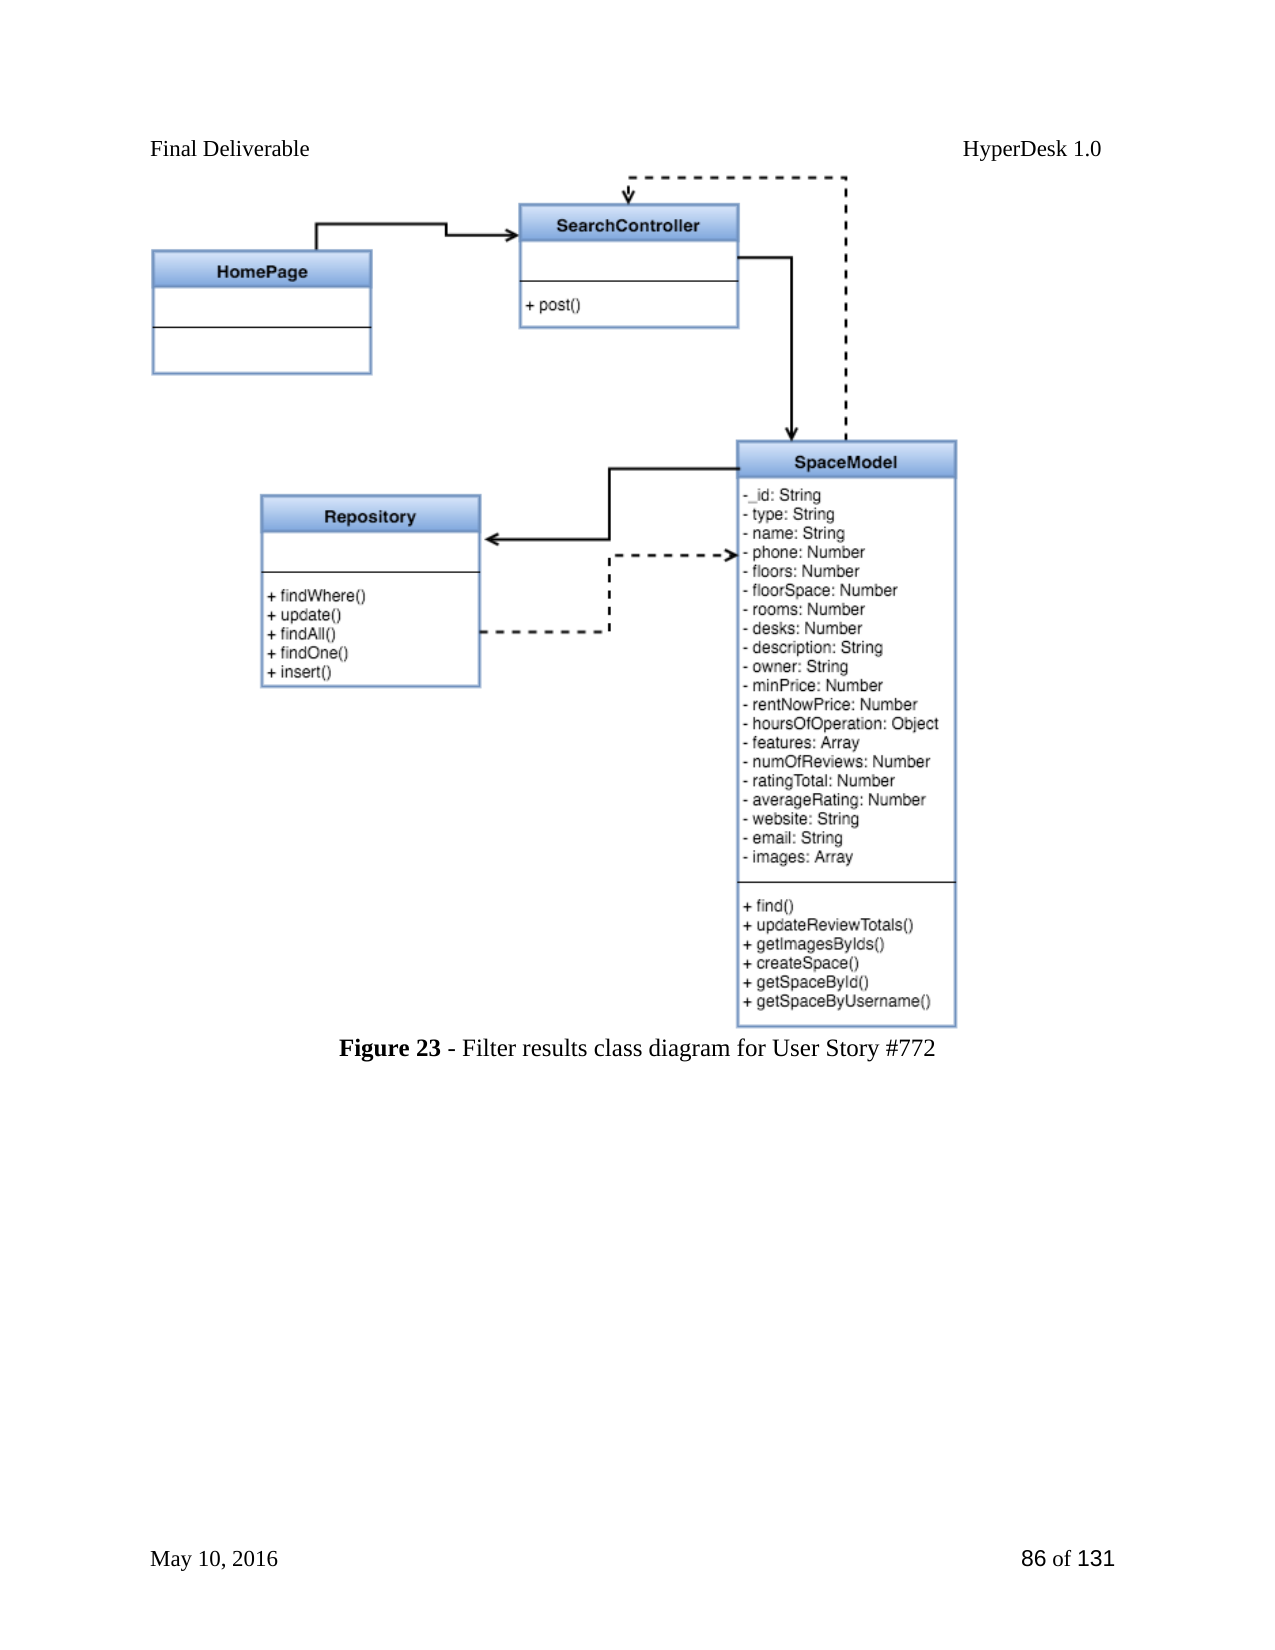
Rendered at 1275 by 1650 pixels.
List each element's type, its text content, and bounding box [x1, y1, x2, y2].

picture [150, 165, 959, 1030]
text Figure 23 - Filter results class diagram for User Story #772 [150, 1033, 1125, 1062]
